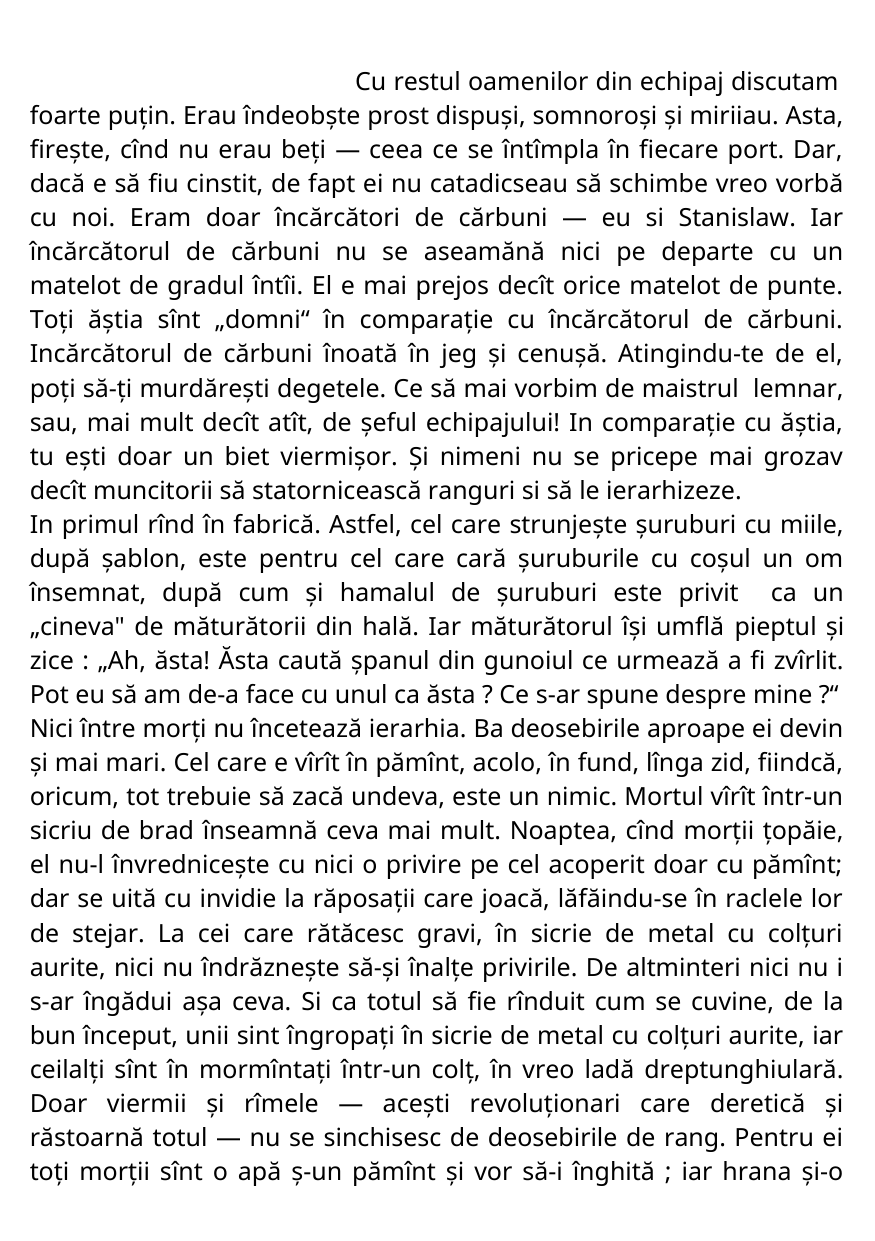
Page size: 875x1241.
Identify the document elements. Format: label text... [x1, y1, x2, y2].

text In primul rînd în fabrică. Astfel, cel care strunjeşte şuruburi cu miile, după şablon, este pentru cel care cară şuruburile cu coşul un om însemnat, după cum şi hamalul de şuruburi este privit ca un „cineva" de măturătorii din hală. Iar măturătorul îşi umflă pieptul şi zice : „Ah, ăsta! Ăsta caută şpanul din gunoiul ce urmează a fi zvîrlit. Pot eu să am de-a face cu unul ca ăsta ? Ce s-ar spune despre mine ?“ [29, 506, 844, 711]
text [29, 711, 844, 1188]
text Cu restul oamenilor din echipaj discutam foarte puţin. Erau îndeobşte prost dispuşi, somnoroşi şi miriiau. Asta, fireşte, cînd nu erau beţi — ceea ce se întîmpla în fiecare port. Dar, dacă e să fiu cinstit, de fapt ei nu catadicseau să schimbe vreo vorbă cu noi. Eram doar încărcători de cărbuni — eu si Stanislaw. Iar încărcătorul de cărbuni nu se aseamănă nici pe departe cu un matelot de gradul întîi. El e mai prejos decît orice matelot de punte. Toţi ăştia sînt „domni“ în comparaţie cu încărcătorul de cărbuni. Incărcătorul de cărbuni înoată în jeg şi cenuşă. Atingindu-te de el, poţi să-ţi murdăreşti degetele. Ce să mai vorbim de maistrul lemnar, sau, mai mult decît atît, de şeful echipajului! In comparaţie cu ăştia, tu eşti doar un biet viermişor. Şi nimeni nu se pricepe mai grozav decît muncitorii să statornicească ranguri si să le ierarhizeze. [29, 64, 844, 506]
